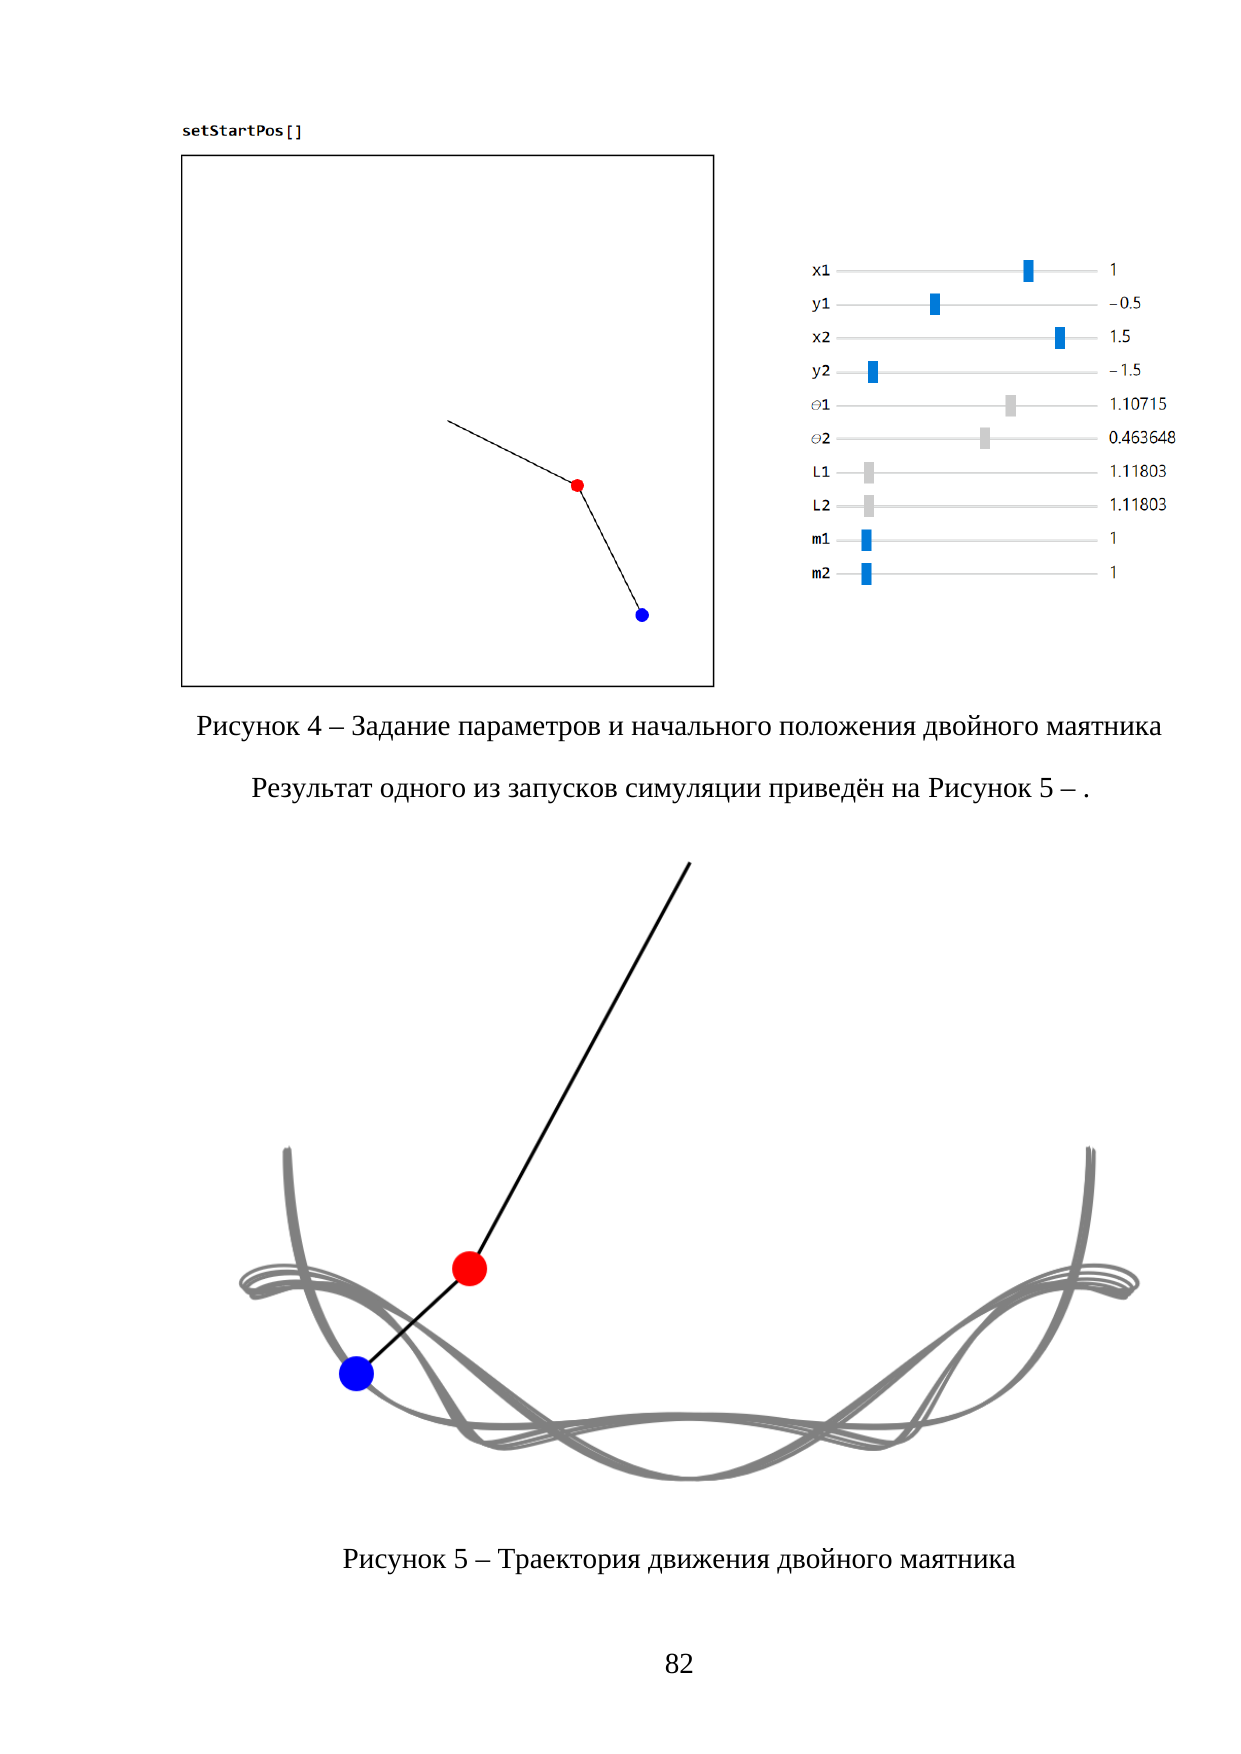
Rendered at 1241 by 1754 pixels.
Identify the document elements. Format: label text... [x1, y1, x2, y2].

picture [177, 118, 1182, 691]
text Траектория движения двойного маятника [177, 1541, 1181, 1574]
text Задание параметров и начального положения двойного маятника [177, 708, 1181, 741]
picture [197, 820, 1161, 1524]
text Результат одного из запусков симуляции приведён на рисунке 66. [177, 770, 1181, 804]
